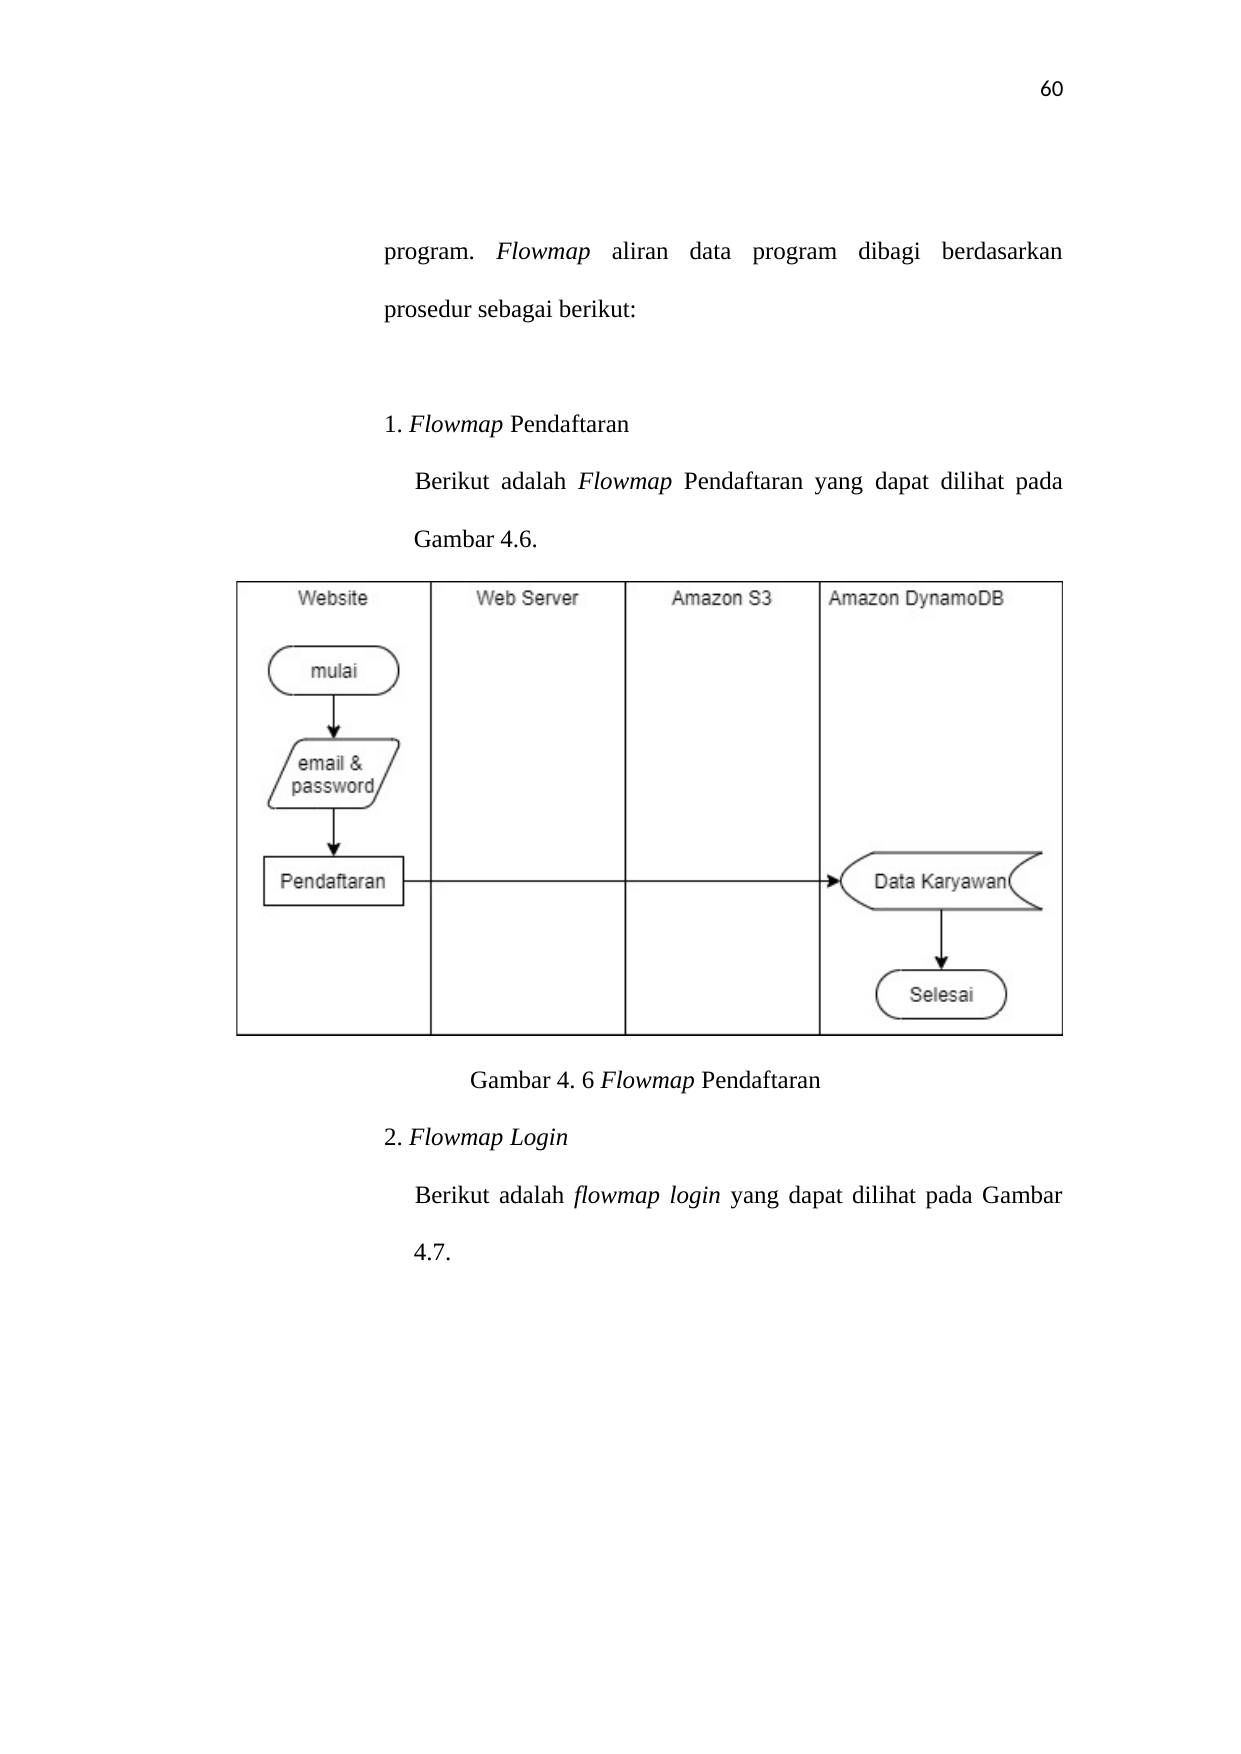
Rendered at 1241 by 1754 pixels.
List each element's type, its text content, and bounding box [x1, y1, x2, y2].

picture [236, 581, 1063, 1036]
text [384, 236, 1063, 322]
text Berikut adalah Flowmap Pendaftaran yang dapat dilihat pada Gambar 4.6. [413, 466, 1063, 552]
text Gambar 4. 6 Flowmap Pendaftaran [227, 1065, 1063, 1093]
text Flowmap Login [384, 1122, 1063, 1151]
text Flowmap Pendaftaran [384, 409, 1063, 437]
text Berikut adalah flowmap login yang dapat dilihat pada Gambar 4.7. [413, 1180, 1063, 1266]
